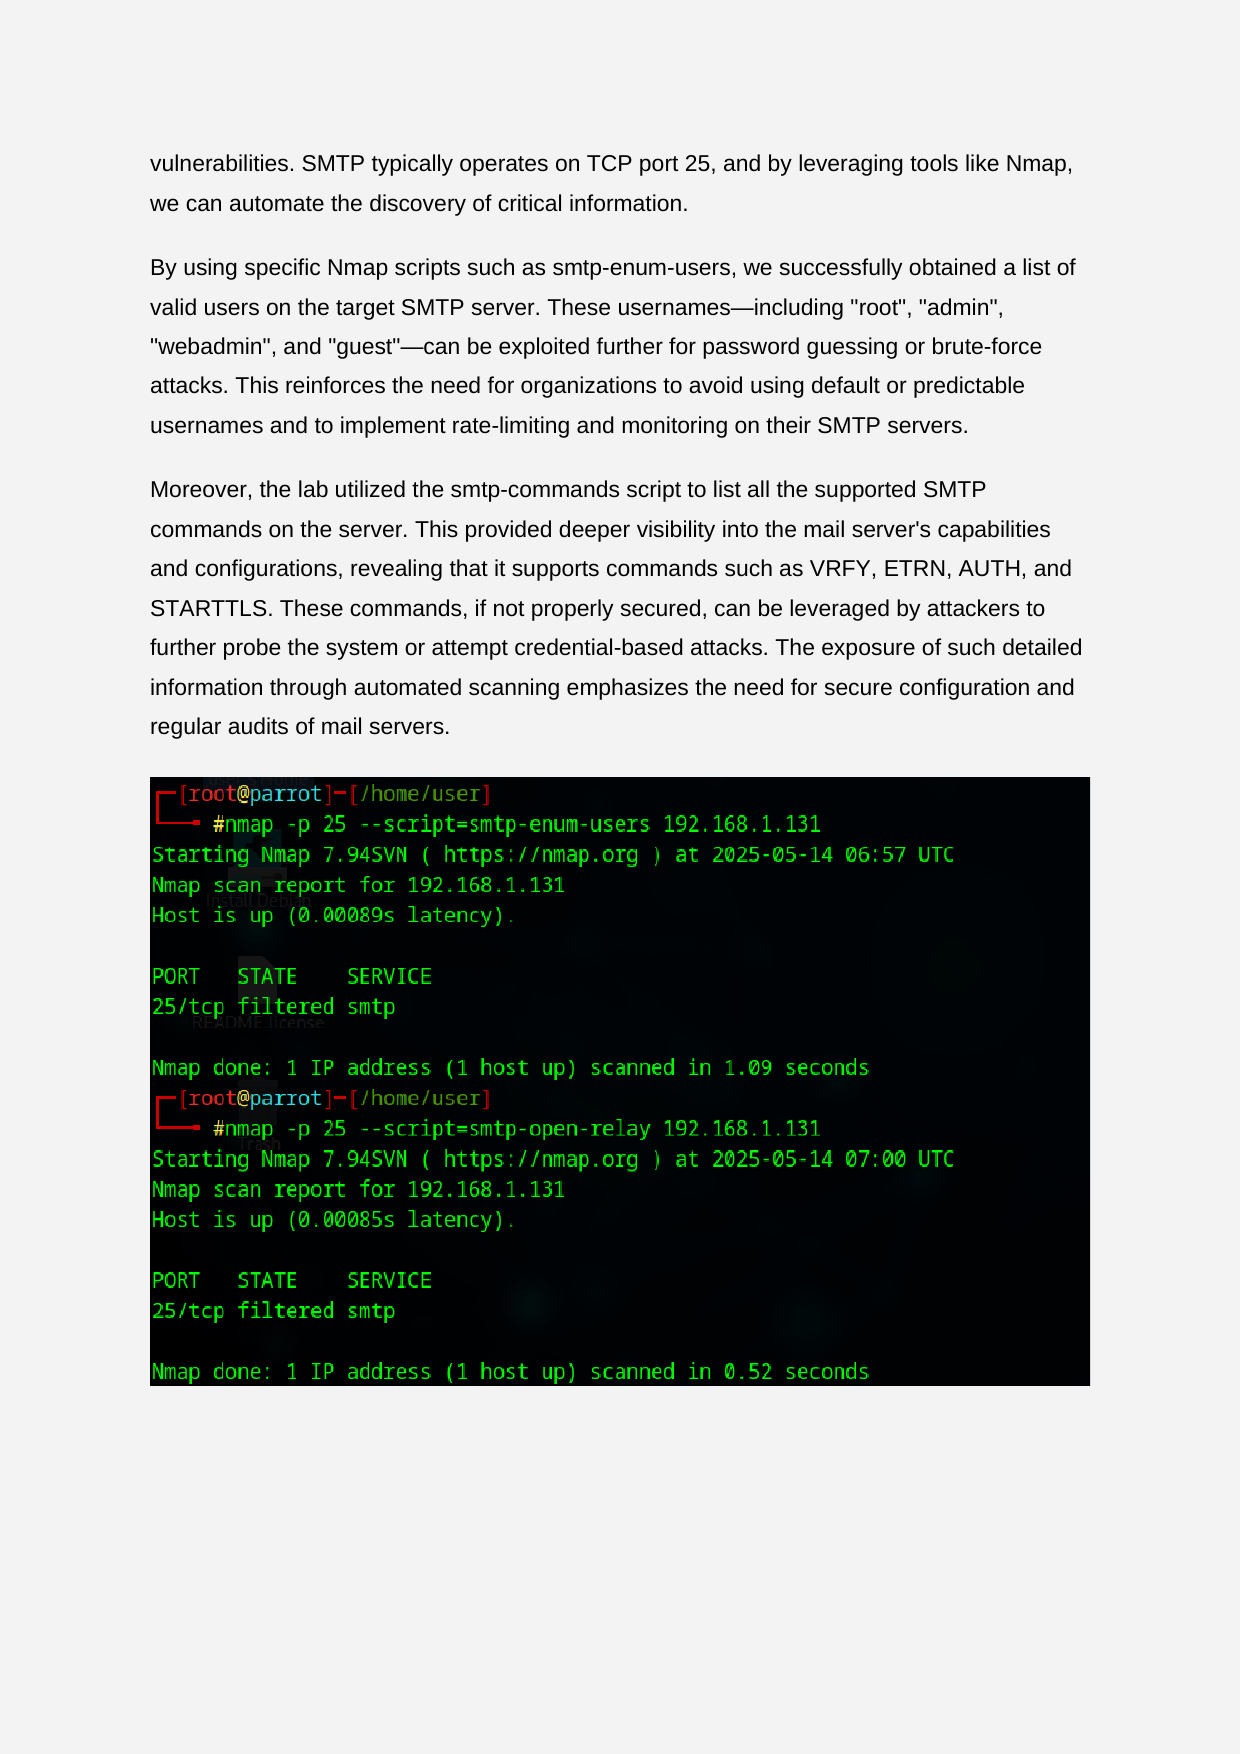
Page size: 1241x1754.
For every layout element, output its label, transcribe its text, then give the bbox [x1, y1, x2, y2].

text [150, 150, 1090, 216]
text Moreover, the lab utilized the smtp-commands script to list all the supported SMTP commands on the server. This provided deeper visibility into the mail server's capabilities and configurations, revealing that it supports commands such as VRFY, ETRN, AUTH, and STARTTLS. These commands, if not properly secured, can be leveraged by attackers to further probe the system or attempt credential-based attacks. The exposure of such detailed information through automated scanning emphasizes the need for secure configuration and regular audits of mail servers. [150, 476, 1090, 739]
text By using specific Nmap scripts such as smtp-enum-users, we successfully obtained a list of valid users on the target SMTP server. These usernames—including "root", "admin", "webadmin", and "guest"—can be exploited further for password guessing or brute-force attacks. This reinforces the need for organizations to avoid using default or predictable usernames and to implement rate-limiting and monitoring on their SMTP servers. [150, 254, 1090, 438]
picture [150, 777, 1091, 1386]
